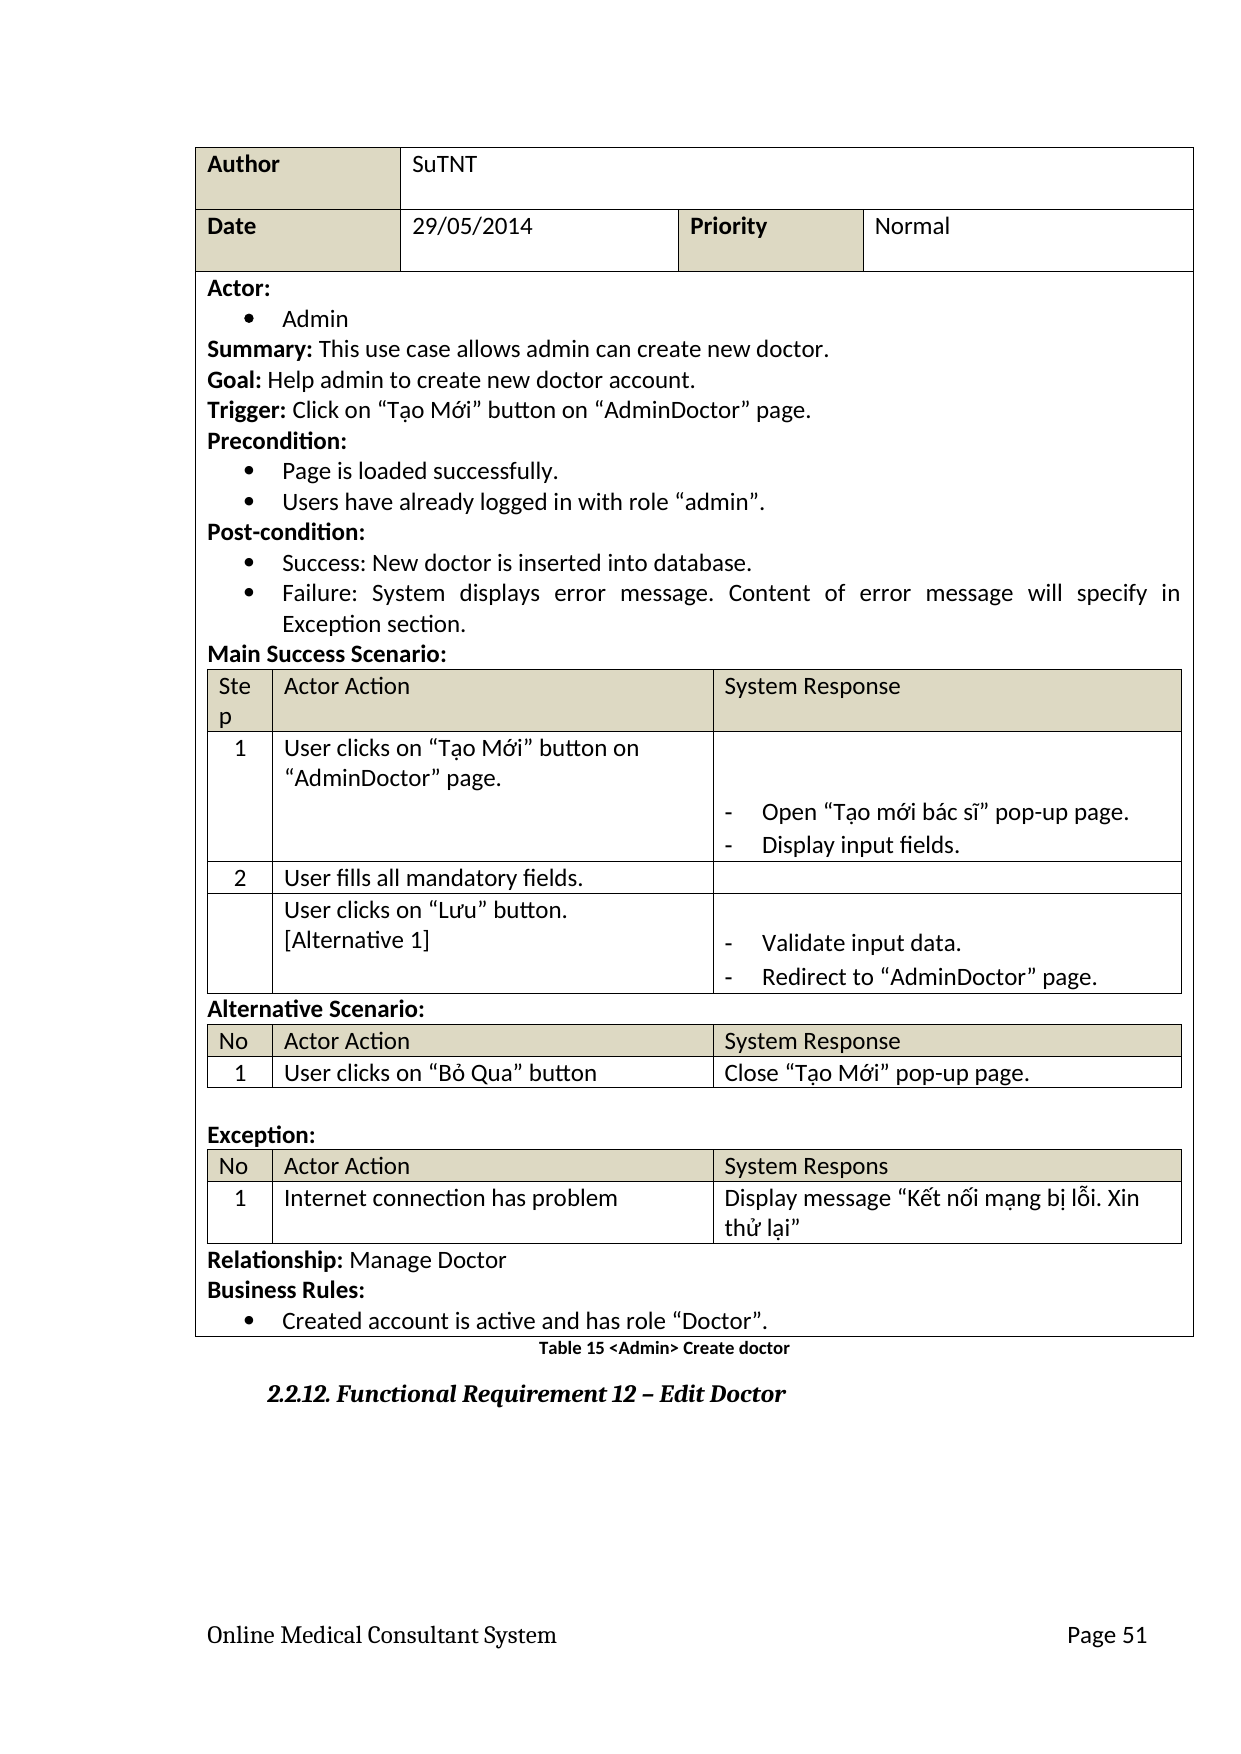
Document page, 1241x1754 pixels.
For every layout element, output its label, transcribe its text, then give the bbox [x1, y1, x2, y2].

table_cell Actor: Admin Summary: This use case allows admin can create new doctor. Goal: Help admin to create new doctor account. Trigger: Click on “Tạo Mới” button on “AdminDoctor” page. Precondition: Page is loaded successfully. Users have already logged in with role “admin”. Post-condition: Success: New doctor is inserted into database. Failure: System displays error message. Content of error message will specify in Exception section. Main Success Scenario: Alternative Scenario: Exception: Relationship: Manage Doctor Business Rules: Created account is active and has role “Doctor”. [196, 272, 1193, 1336]
subtitle Functional Requirement 12 – Edit Doctor [267, 1380, 1122, 1409]
table_cell SuTNT [401, 148, 1193, 209]
table_cell Date [196, 210, 400, 271]
text Table 15 <Admin> Create doctor [207, 1337, 1122, 1359]
table_cell Author [196, 148, 400, 209]
table_cell Priority [679, 210, 863, 271]
table_cell Normal [864, 210, 1193, 271]
table_cell 29/05/2014 [401, 210, 678, 271]
